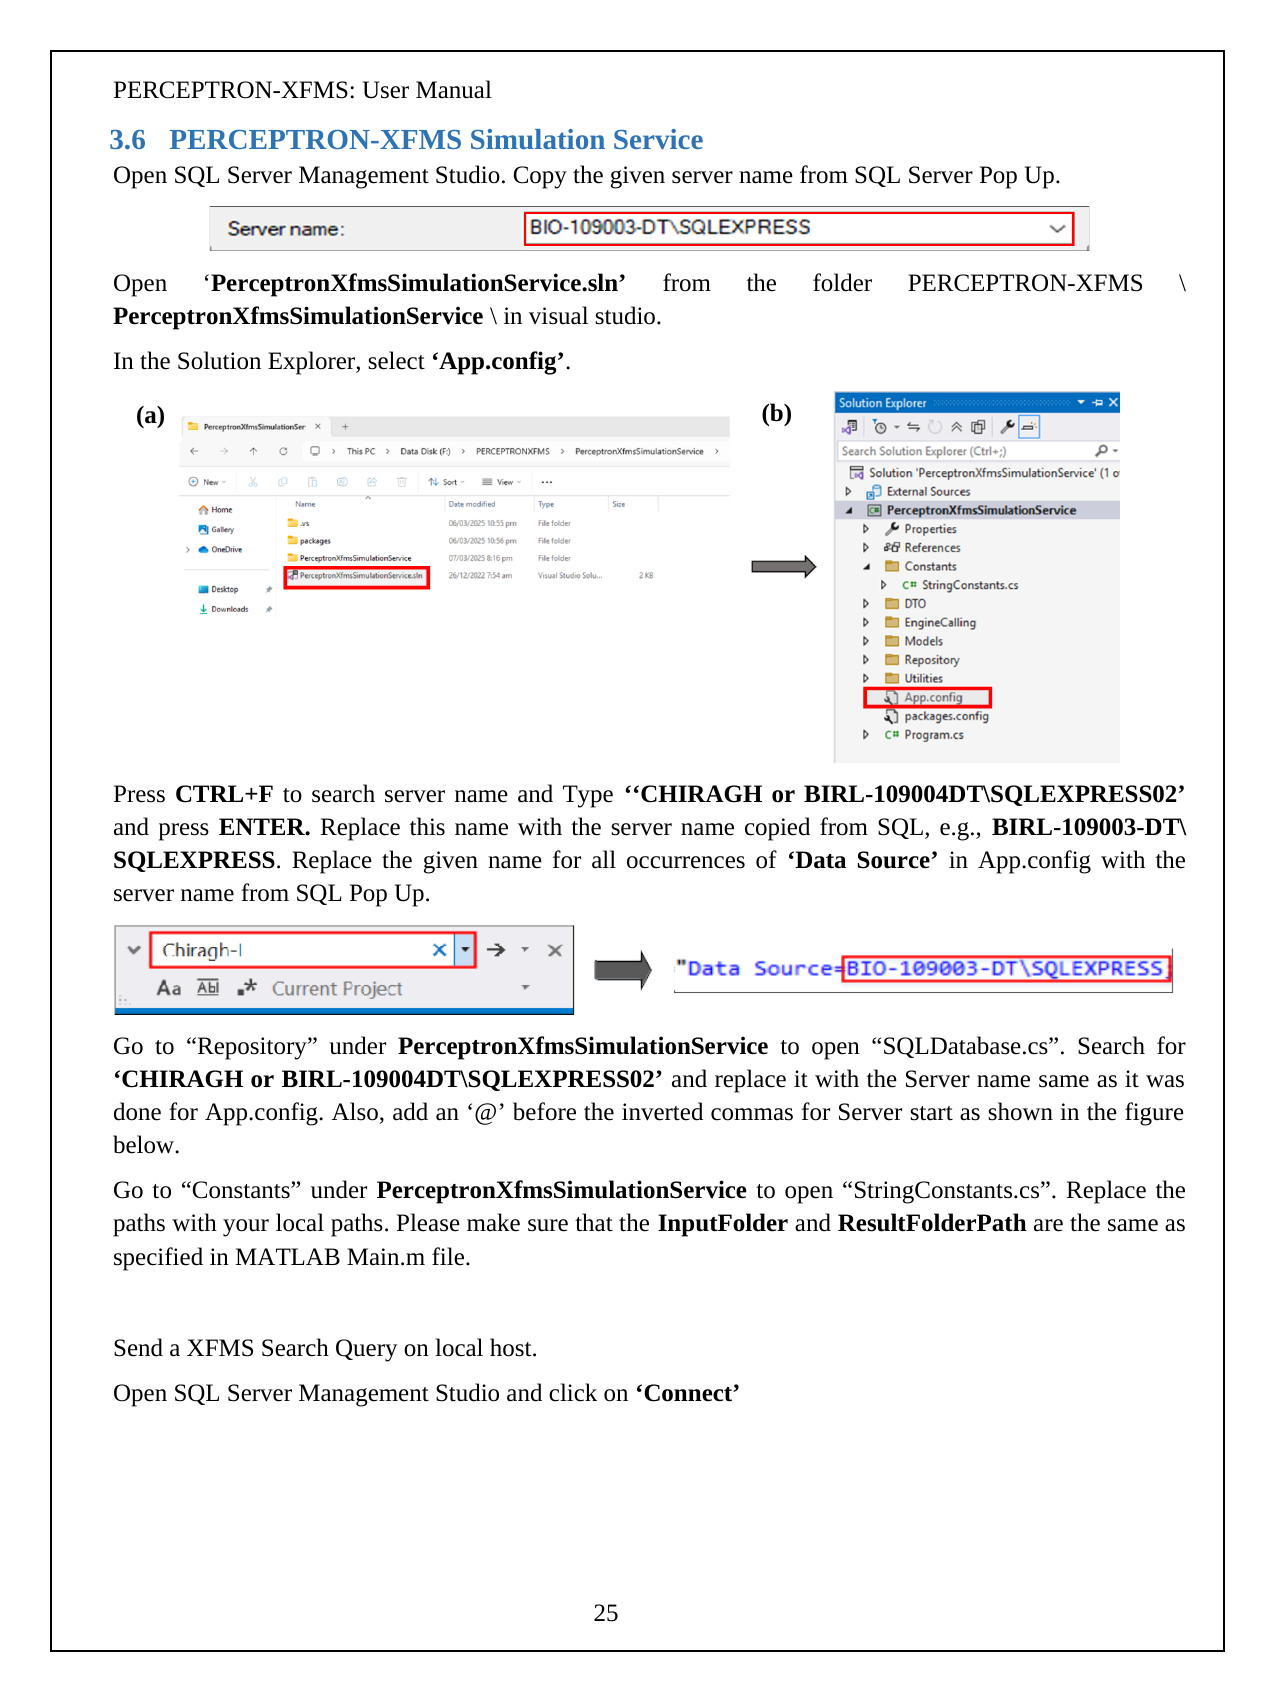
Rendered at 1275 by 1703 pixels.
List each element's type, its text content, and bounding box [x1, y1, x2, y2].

text Press CTRL+F to search server name and Type ‘‘CHIRAGH or BIRL-109004DT\SQLEXPRESS02’ and press ENTER. Replace this name with the server name copied from SQL, e.g., BIRL-109003-DT\SQLEXPRESS. Replace the given name for all occurrences of ‘Data Source’ in App.config with the server name from SQL Pop Up. [113, 779, 1186, 907]
picture [179, 391, 1120, 763]
text Go to “Repository” under PerceptronXfmsSimulationService to open “SQLDatabase.cs”. Search for ‘CHIRAGH or BIRL-109004DT\SQLEXPRESS02’ and replace it with the Server name same as it was done for App.config. Also, add an ‘@’ before the inverted commas for Server start as shown in the figure below. [113, 1031, 1186, 1159]
subtitle PERCEPTRON-XFMS Simulation Service [109, 122, 1186, 156]
picture [209, 206, 1090, 251]
text In the Solution Explorer, select ‘App.config’. [113, 346, 1186, 375]
text Open SQL Server Management Studio. Copy the given server name from SQL Server Pop Up. [113, 161, 1186, 189]
text Go to “Constants” under PerceptronXfmsSimulationService to open “StringConstants.cs”. Replace the paths with your local paths. Please make sure that the InputFolder and ResultFolderPath are the same as specified in MATLAB Main.m file. [113, 1176, 1186, 1270]
text Open SQL Server Management Studio and click on ‘Connect’ [113, 1378, 1186, 1407]
text Open ‘PerceptronXfmsSimulationService.sln’ from the folder PERCEPTRON-XFMS \ PerceptronXfmsSimulationService \ in visual studio. [113, 268, 1186, 329]
text Send a XFMS Search Query on local host. [113, 1333, 1186, 1361]
